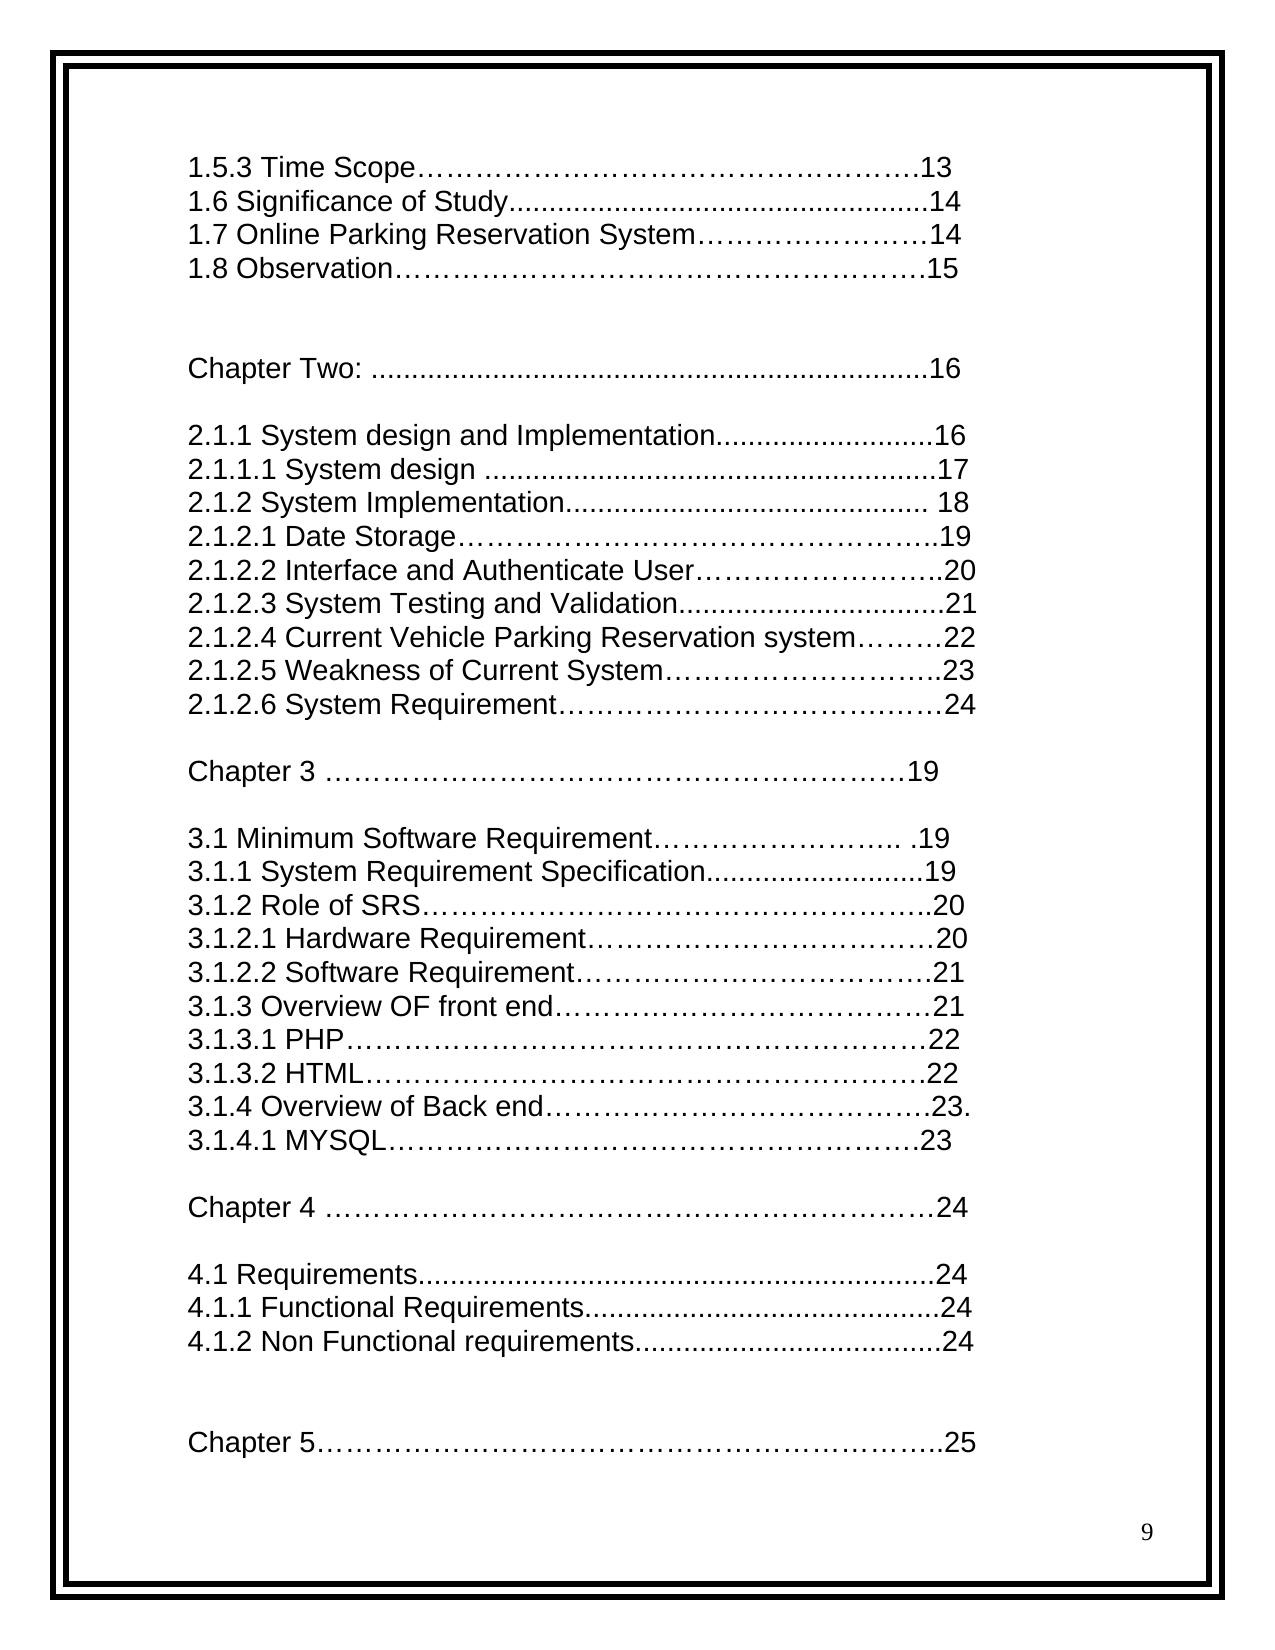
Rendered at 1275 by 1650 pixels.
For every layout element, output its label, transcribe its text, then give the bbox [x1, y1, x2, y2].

text 3.1.3.2 HTML………………………………………………….22 [187, 1056, 1153, 1089]
text 2.1.2.2 Interface and Authenticate User……………………..20 [187, 552, 1153, 586]
text 3.1.1 System Requirement Specification...........................19 [187, 854, 1153, 888]
text 2.1.1 System design and Implementation...........................16 [187, 418, 1153, 452]
text 2.1.1.1 System design ........................................................17 [187, 452, 1153, 485]
text 4.1.2 Non Functional requirements......................................24 [187, 1324, 1153, 1357]
text 2.1.2.3 System Testing and Validation.................................21 [187, 586, 1153, 619]
text 3.1.2.2 Software Requirement……………………………….21 [187, 955, 1153, 988]
text 4.1 Requirements................................................................24 [187, 1257, 1153, 1290]
text Chapter 4 ………………………………………………………24 [187, 1190, 1153, 1223]
text 1.7 Online Parking Reservation System……………………14 [187, 217, 1153, 251]
text 2.1.2.5 Weakness of Current System………………………..23 [187, 653, 1153, 687]
text 2.1.2 System Implementation............................................. 18 [187, 485, 1153, 519]
text 1.5.3 Time Scope…………………………………………….13 [187, 150, 1153, 183]
text Chapter Two: .....................................................................16 [187, 351, 1153, 385]
text 3.1.4 Overview of Back end………………………………….23. [187, 1089, 1153, 1123]
text 2.1.2.4 Current Vehicle Parking Reservation system………22 [187, 619, 1153, 653]
text 4.1.1 Functional Requirements............................................24 [187, 1290, 1153, 1324]
text 1.6 Significance of Study....................................................14 [187, 183, 1153, 217]
text 3.1.4.1 MYSQL……………………………………………….23 [187, 1123, 1153, 1156]
text 1.8 Observation……………………………………………….15 [187, 251, 1153, 284]
text Chapter 3 ……………………………………………………19 [187, 754, 1153, 787]
text 3.1.2.1 Hardware Requirement………………………………20 [187, 921, 1153, 955]
text 3.1.3 Overview OF front end…………………………………21 [187, 988, 1153, 1022]
text 2.1.2.6 System Requirement…………………………….……24 [187, 687, 1153, 720]
text Chapter 5………………………………………………………..25 [187, 1424, 1153, 1458]
text 2.1.2.1 Date Storage…………………………………………..19 [187, 519, 1153, 552]
text 3.1.3.1 PHP……………………………………………………22 [187, 1022, 1153, 1056]
text 3.1 Minimum Software Requirement…………………….. .19 [187, 821, 1153, 854]
text 3.1.2 Role of SRS……………………………………………..20 [187, 888, 1153, 921]
